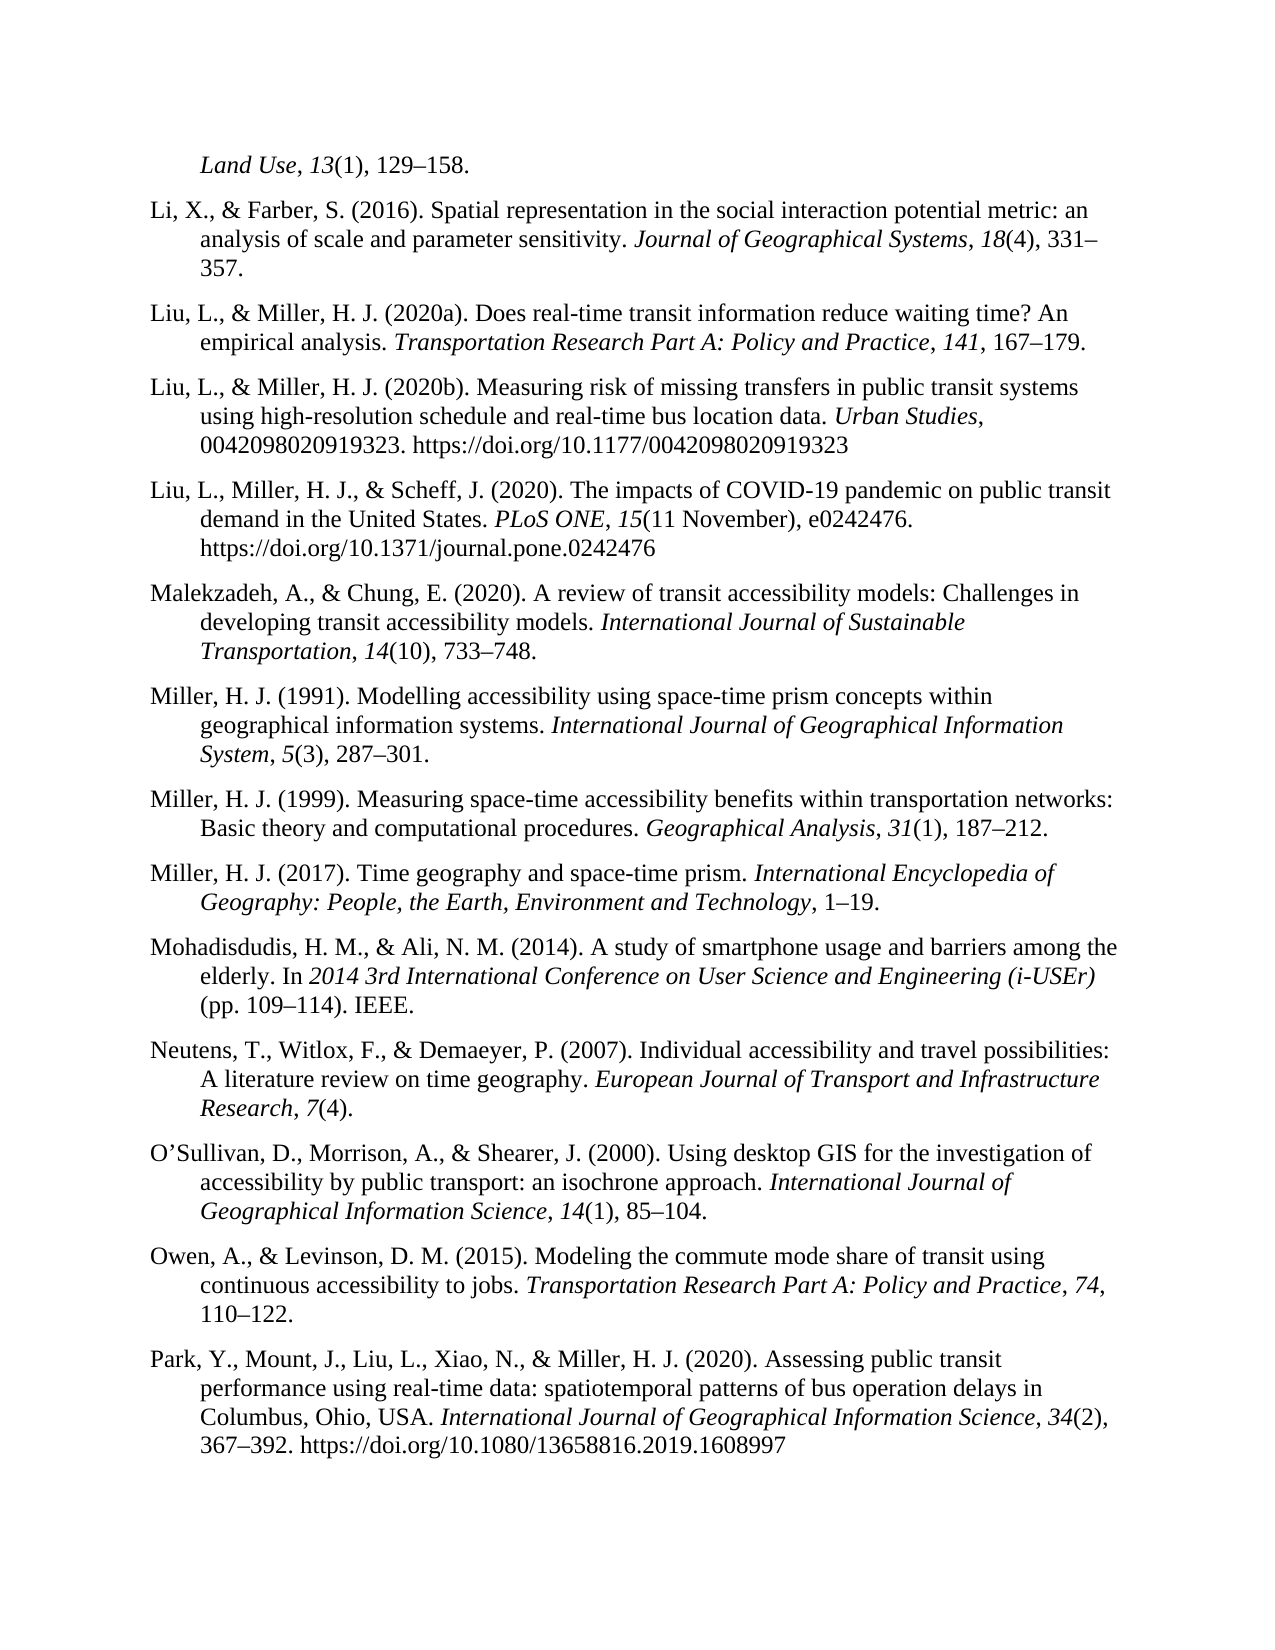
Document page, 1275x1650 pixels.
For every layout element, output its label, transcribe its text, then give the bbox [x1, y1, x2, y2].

text Miller, H. J. (1999). Measuring space‐time accessibility benefits within transportation networks: Basic theory and computational procedures. Geographical Analysis, 31(1), 187–212. [150, 784, 1125, 842]
text Owen, A., & Levinson, D. M. (2015). Modeling the commute mode share of transit using continuous accessibility to jobs. Transportation Research Part A: Policy and Practice, 74, 110–122. [150, 1241, 1125, 1327]
text Miller, H. J. (1991). Modelling accessibility using space-time prism concepts within geographical information systems. International Journal of Geographical Information System, 5(3), 287–301. [150, 681, 1125, 767]
text Li, X., & Farber, S. (2016). Spatial representation in the social interaction potential metric: an analysis of scale and parameter sensitivity. Journal of Geographical Systems, 18(4), 331–357. [150, 195, 1125, 282]
text Mohadisdudis, H. M., & Ali, N. M. (2014). A study of smartphone usage and barriers among the elderly. In 2014 3rd International Conference on User Science and Engineering (i-USEr) (pp. 109–114). IEEE. [150, 932, 1125, 1019]
text Liu, L., Miller, H. J., & Scheff, J. (2020). The impacts of COVID-19 pandemic on public transit demand in the United States. PLoS ONE, 15(11 November), e0242476. https://doi.org/10.1371/journal.pone.0242476 [150, 475, 1125, 562]
text Park, Y., Mount, J., Liu, L., Xiao, N., & Miller, H. J. (2020). Assessing public transit performance using real-time data: spatiotemporal patterns of bus operation delays in Columbus, Ohio, USA. International Journal of Geographical Information Science, 34(2), 367–392. https://doi.org/10.1080/13658816.2019.1608997 [150, 1344, 1125, 1459]
text Malekzadeh, A., & Chung, E. (2020). A review of transit accessibility models: Challenges in developing transit accessibility models. International Journal of Sustainable Transportation, 14(10), 733–748. [150, 578, 1125, 664]
text Neutens, T., Witlox, F., & Demaeyer, P. (2007). Individual accessibility and travel possibilities: A literature review on time geography. European Journal of Transport and Infrastructure Research, 7(4). [150, 1035, 1125, 1122]
text Liu, L., & Miller, H. J. (2020a). Does real-time transit information reduce waiting time? An empirical analysis. Transportation Research Part A: Policy and Practice, 141, 167–179. [150, 298, 1125, 356]
text Miller, H. J. (2017). Time geography and space-time prism. International Encyclopedia of Geography: People, the Earth, Environment and Technology, 1–19. [150, 858, 1125, 916]
text O’Sullivan, D., Morrison, A., & Shearer, J. (2000). Using desktop GIS for the investigation of accessibility by public transport: an isochrone approach. International Journal of Geographical Information Science, 14(1), 85–104. [150, 1138, 1125, 1224]
text Liu, L., & Miller, H. J. (2020b). Measuring risk of missing transfers in public transit systems using high-resolution schedule and real-time bus location data. Urban Studies, 0042098020919323. https://doi.org/10.1177/0042098020919323 [150, 372, 1125, 459]
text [150, 150, 1125, 179]
